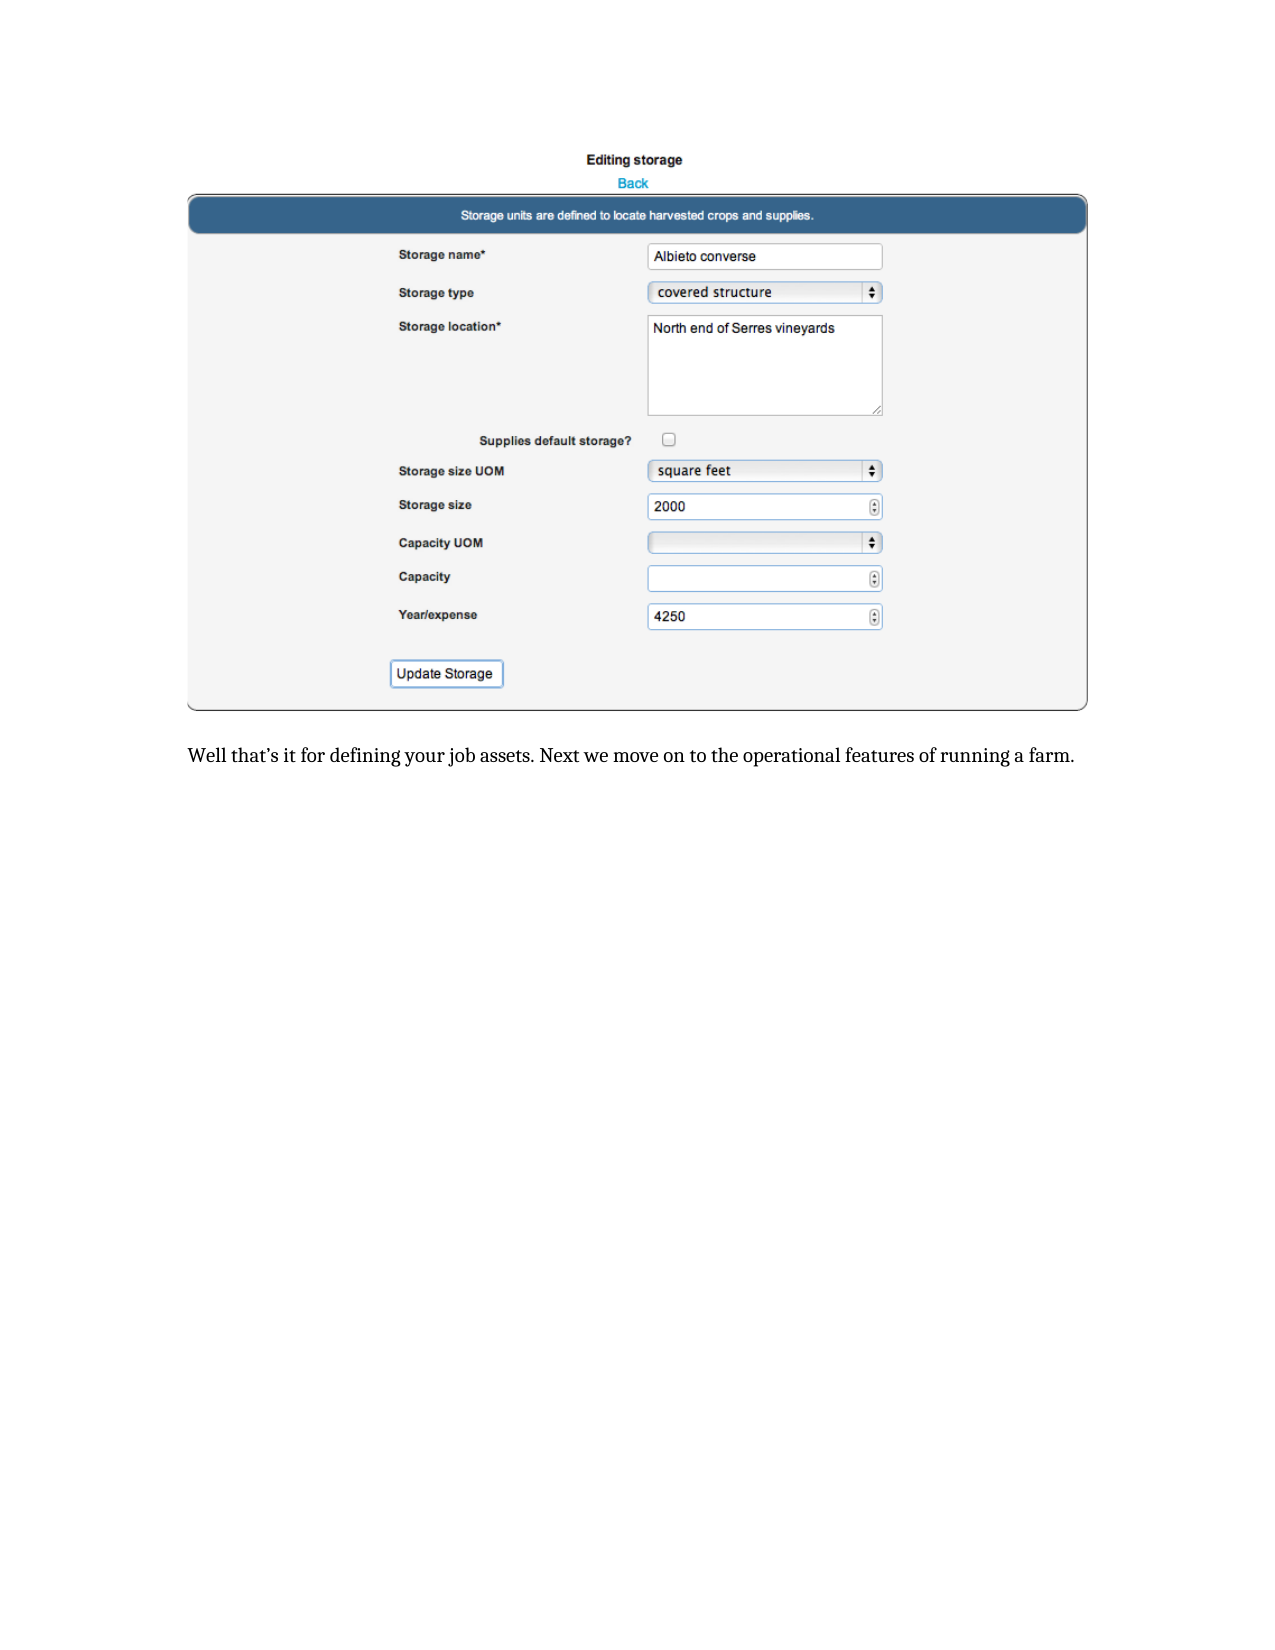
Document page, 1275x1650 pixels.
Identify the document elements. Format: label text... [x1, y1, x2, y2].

picture [187, 150, 1088, 720]
text Well that’s it for defining your job assets. Next we move on to the operational features of running a farm. [187, 744, 1087, 768]
